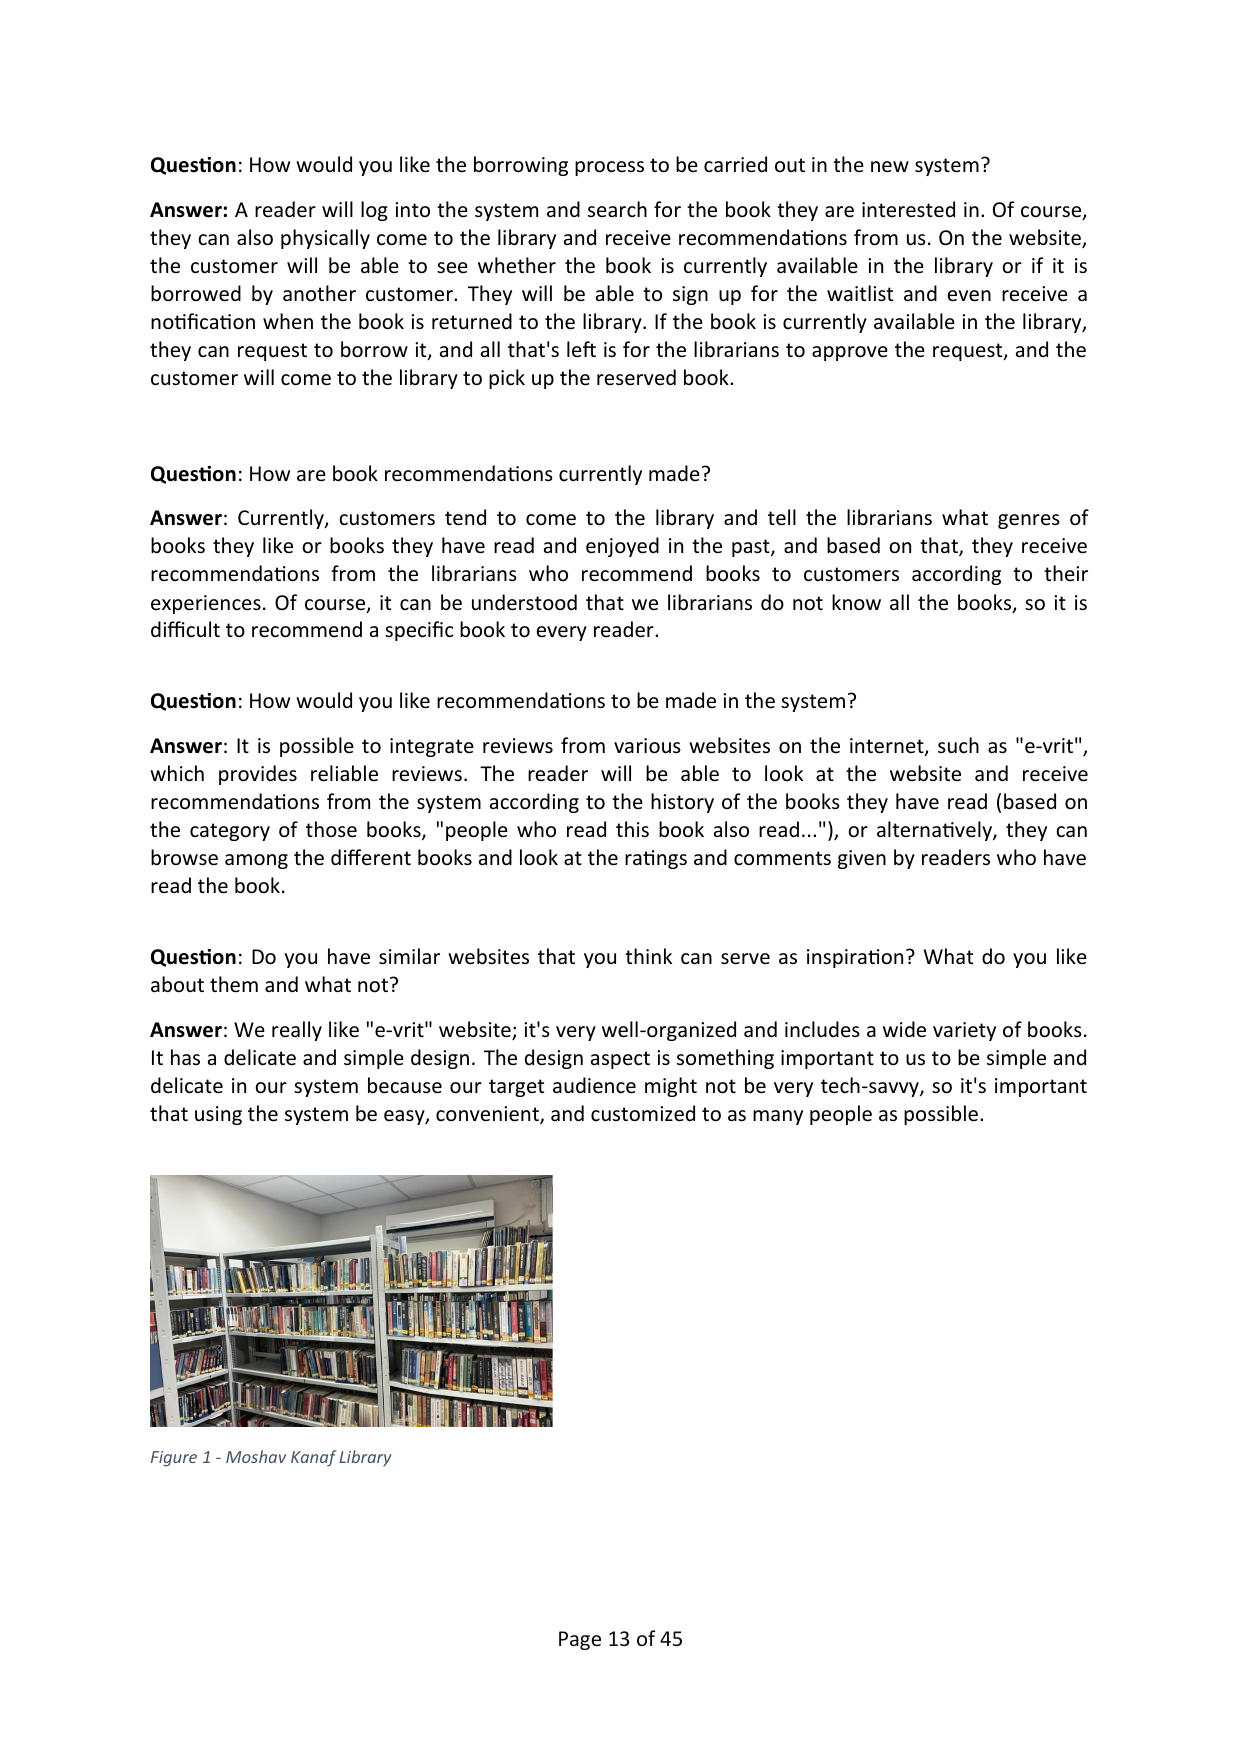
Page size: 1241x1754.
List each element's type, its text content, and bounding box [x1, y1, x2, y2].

text Figure 1 - Moshav Kanaf Library [150, 1446, 1090, 1469]
text Answer: We really like "e-vrit" website; it's very well-organized and includes a wide variety of books. It has a delicate and simple design. The design aspect is something important to us to be simple and delicate in our system because our target audience might not be very tech-savvy, so it's important that using the system be easy, convenient, and customized to as many people as possible. [150, 1015, 1090, 1127]
text Answer: A reader will log into the system and search for the book they are interested in. Of course, they can also physically come to the library and receive recommendations from us. On the website, the customer will be able to see whether the book is currently available in the library or if it is borrowed by another customer. They will be able to sign up for the waitlist and even receive a notification when the book is returned to the library. If the book is currently available in the library, they can request to borrow it, and all that's left is for the librarians to approve the request, and the customer will come to the library to pick up the reserved book. [150, 195, 1090, 391]
text Question: Do you have similar websites that you think can serve as inspiration? What do you like about them and what not? [150, 942, 1090, 998]
text Answer: Currently, customers tend to come to the library and tell the librarians what genres of books they like or books they have read and enjoyed in the past, and based on that, they receive recommendations from the librarians who recommend books to customers according to their experiences. Of course, it can be understood that we librarians do not know all the books, so it is difficult to recommend a specific book to every reader. [150, 503, 1090, 644]
text Answer: It is possible to integrate reviews from various websites on the internet, such as "e-vrit", which provides reliable reviews. The reader will be able to look at the website and receive recommendations from the system according to the history of the books they have read (based on the category of those books, "people who read this book also read..."), or alternatively, they can browse among the different books and look at the ratings and comments given by readers who have read the book. [150, 731, 1090, 899]
text Question: How would you like recommendations to be made in the system? [150, 687, 1090, 715]
picture [150, 1175, 553, 1427]
text Question: How would you like the borrowing process to be carried out in the new system? [150, 150, 1090, 178]
text Question: How are book recommendations currently made? [150, 459, 1090, 487]
